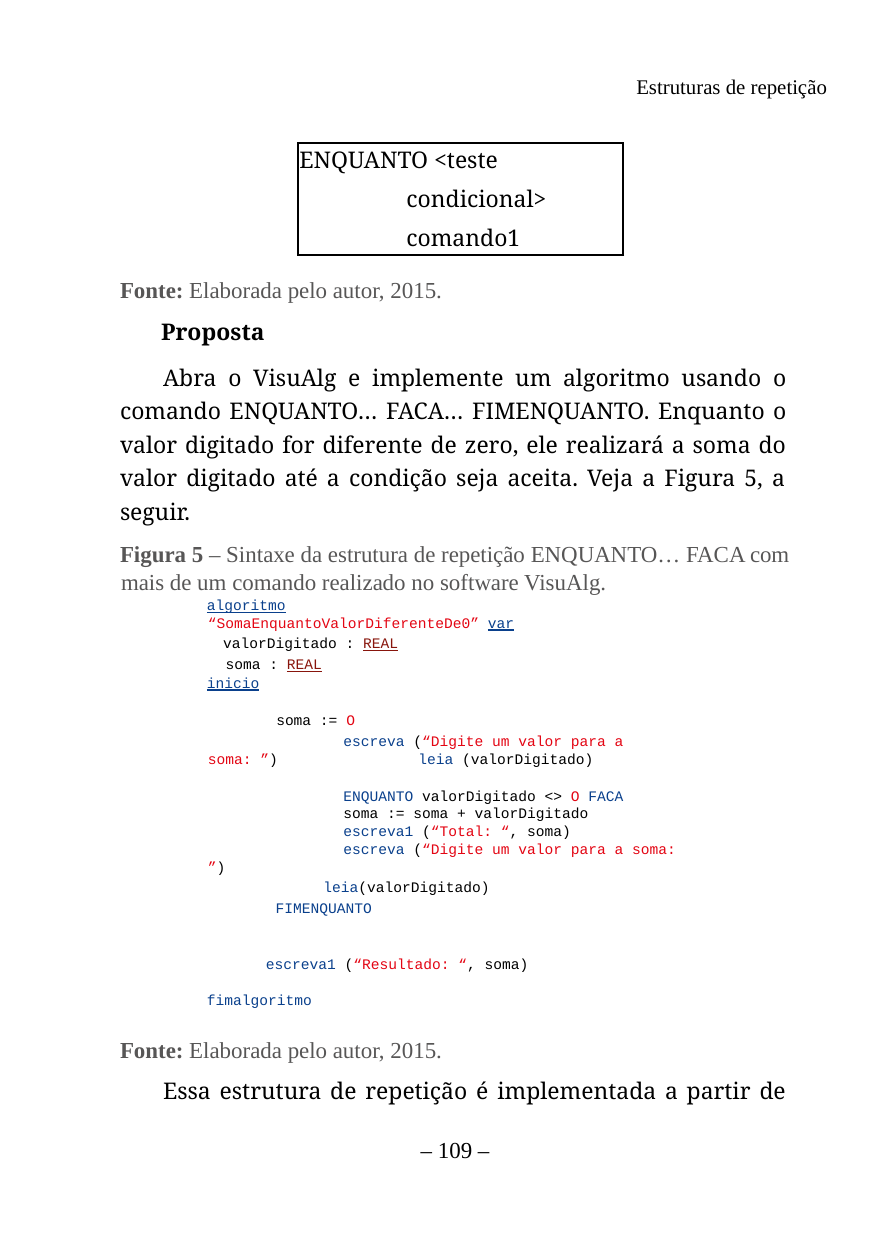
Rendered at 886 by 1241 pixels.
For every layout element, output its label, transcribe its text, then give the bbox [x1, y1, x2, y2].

text ENQUANTO <teste condicional> comando1 [299, 144, 622, 254]
text valorDigitado : REAL [118, 636, 791, 653]
text leia(valorDigitado) [118, 880, 791, 897]
text Figura 5 – Sintaxe da estrutura de repetição ENQUANTO… FACA com mais de um comando realizado no software VisuAlg. [120, 541, 790, 595]
text Fonte: Elaborada pelo autor, 2015. [120, 1037, 790, 1063]
text Fonte: Elaborada pelo autor, 2015. [120, 277, 790, 304]
text soma := O [118, 713, 791, 729]
text escreva1 (“Resultado: “, soma) [118, 957, 791, 974]
text fimalgoritmo [207, 993, 791, 1009]
text soma : REAL [118, 657, 791, 674]
subtitle Proposta [161, 316, 791, 348]
text ENQUANTO valorDigitado <> O FACA soma := soma + valorDigitado escreva1 (“Total: “, soma) escreva (“Digite um valor para a soma: ”) [207, 789, 683, 876]
text algoritmo “SomaEnquantoValorDiferenteDe0” var [207, 598, 565, 632]
text escreva (“Digite um valor para a soma: ”) leia (valorDigitado) [207, 734, 658, 769]
text inicio [207, 676, 791, 692]
text FIMENQUANTO [118, 901, 791, 918]
text Abra o VisuAlg e implemente um algoritmo usando o comando ENQUANTO… FACA… FIMENQUANTO. Enquanto o valor digitado for diferente de zero, ele realizará a soma do valor digitado até a condição seja aceita. Veja a Figura 5, a seguir. [120, 362, 787, 527]
